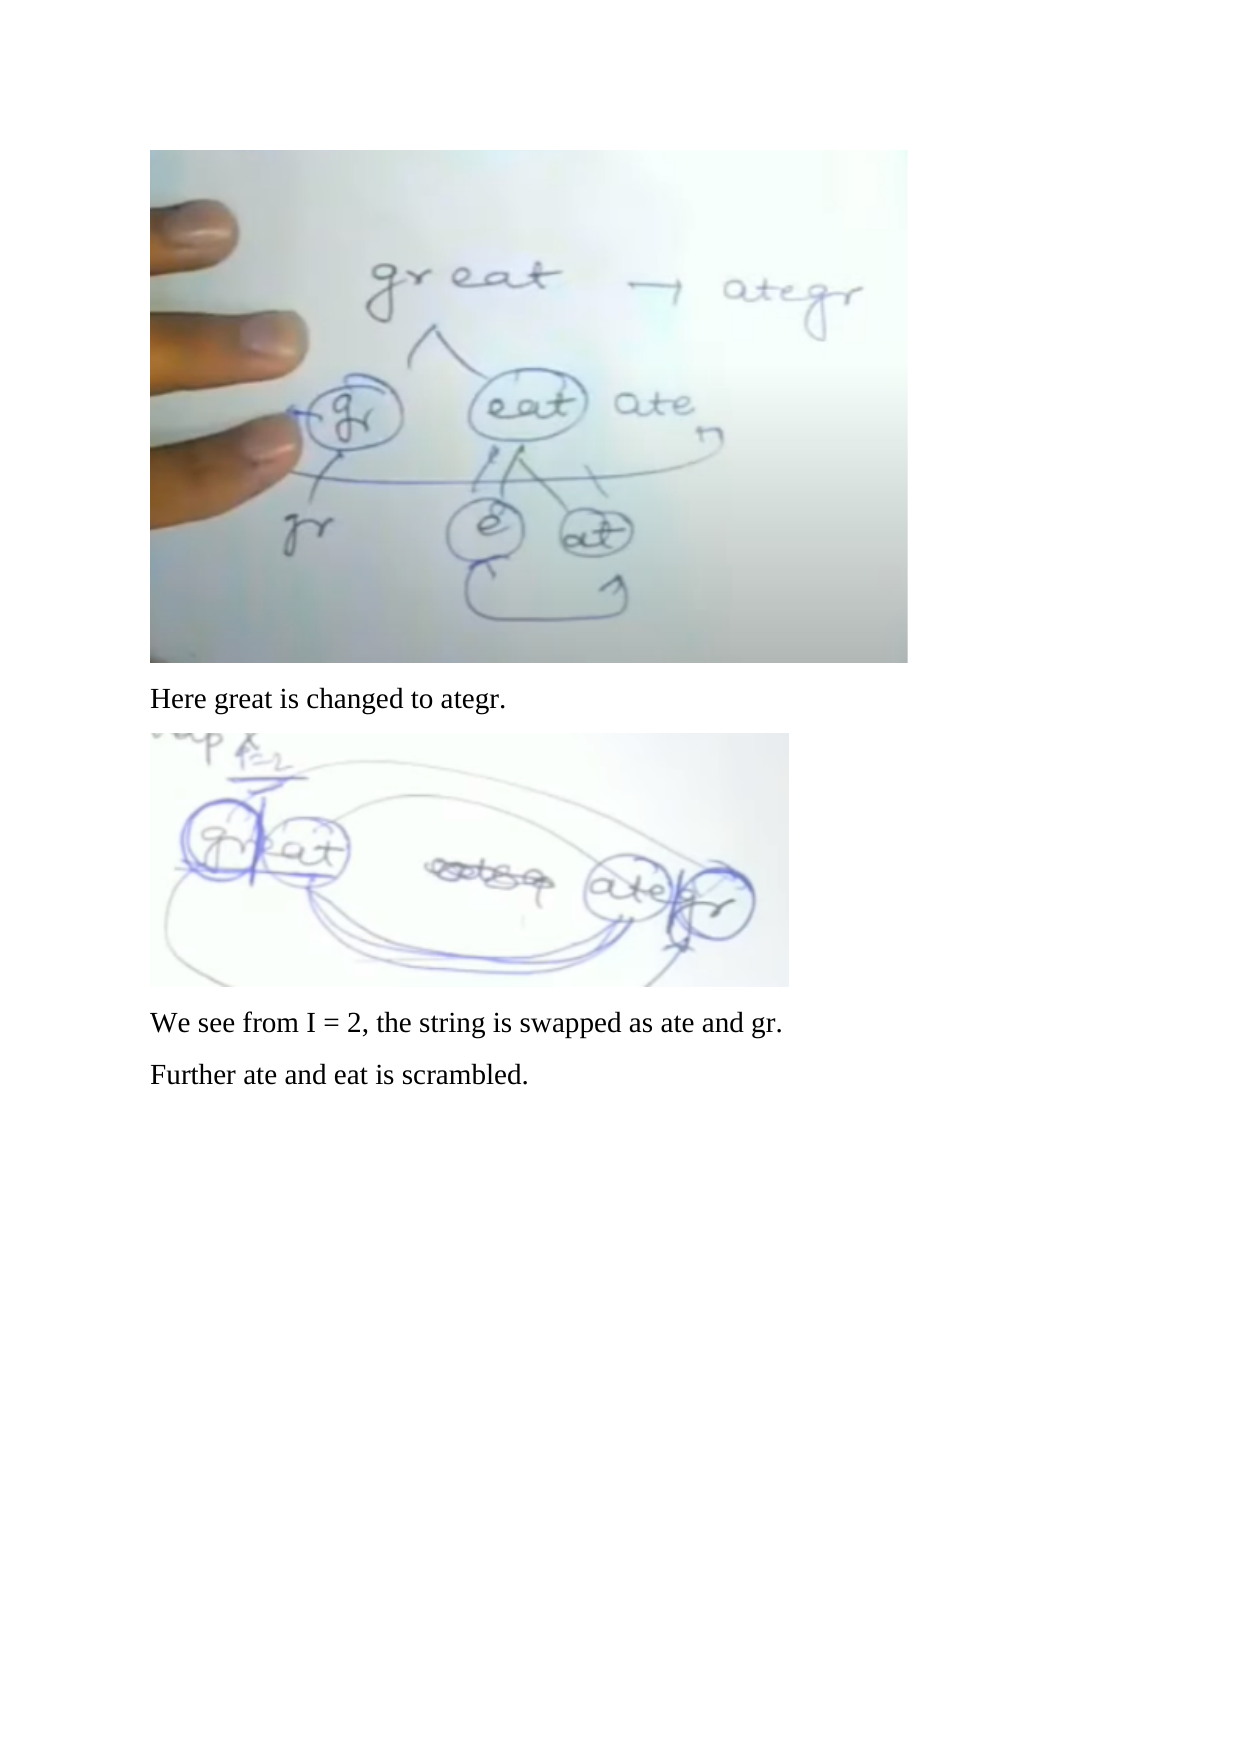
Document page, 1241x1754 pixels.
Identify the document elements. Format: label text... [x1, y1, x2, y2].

picture [150, 150, 908, 663]
text Further ate and eat is scrambled. [150, 1057, 1090, 1091]
text We see from I = 2, the string is swapped as ate and gr. [150, 1005, 1090, 1039]
text Here great is changed to ategr. [150, 681, 1090, 714]
picture [150, 733, 789, 987]
